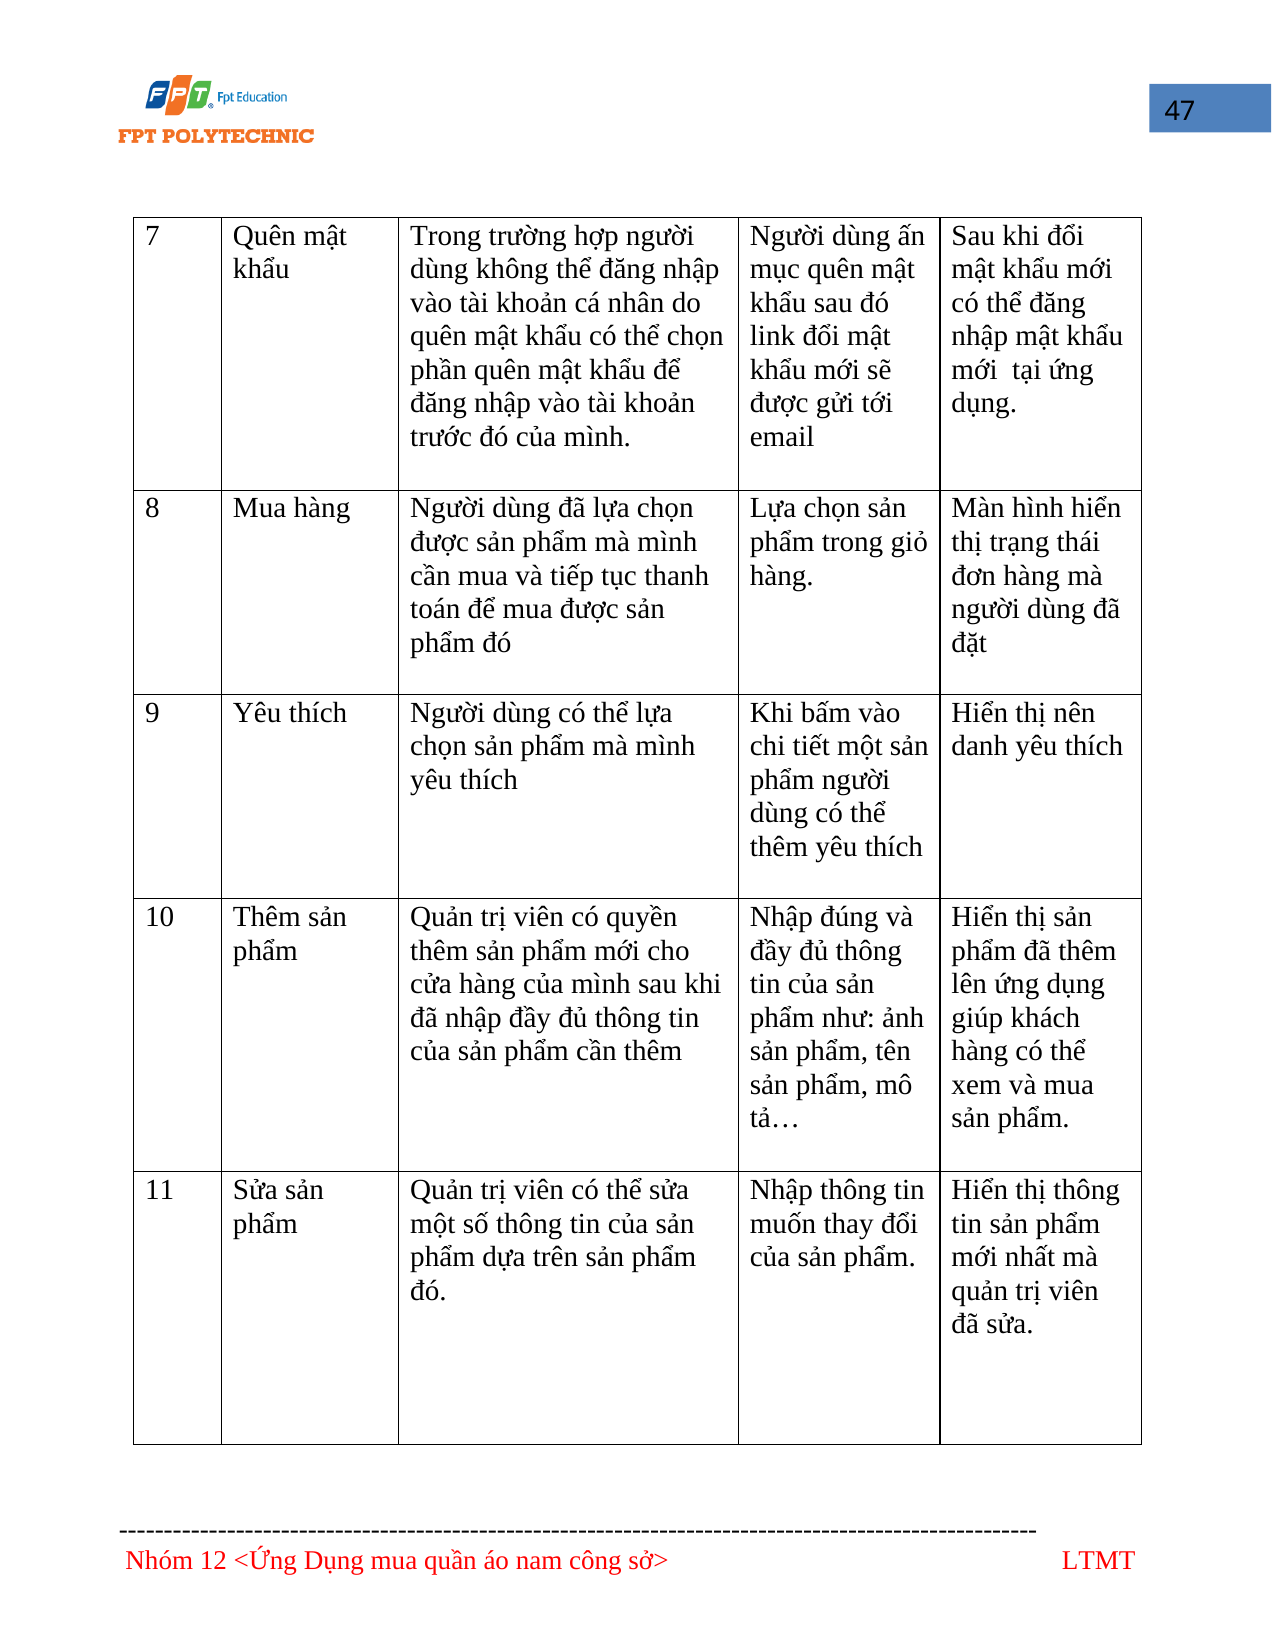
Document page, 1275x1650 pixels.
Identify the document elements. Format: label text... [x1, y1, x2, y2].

table_cell Mua hàng [222, 491, 398, 694]
table_cell Hiển thị nên danh yêu thích [941, 695, 1141, 898]
table_cell Sửa sản phẩm [222, 1172, 398, 1444]
table_cell Trong trường hợp người dùng không thể đăng nhập vào tài khoản cá nhân do quên mật khẩu có thể chọn phần quên mật khẩu để đăng nhập vào tài khoản trước đó của mình. [399, 218, 738, 489]
table_cell Nhập đúng và đầy đủ thông tin của sản phẩm như: ảnh sản phẩm, tên sản phẩm, mô tả… [739, 899, 939, 1171]
picture [118, 75, 316, 143]
table_cell Hiển thị thông tin sản phẩm mới nhất mà quản trị viên đã sửa. [941, 1172, 1141, 1444]
table_cell Người dùng đã lựa chọn được sản phẩm mà mình cần mua và tiếp tục thanh toán để mua được sản phẩm đó [399, 491, 738, 694]
table_cell Sau khi đổi mật khẩu mới có thể đăng nhập mật khẩu mới tại ứng dụng. [941, 218, 1141, 489]
table_cell 9 [134, 695, 221, 898]
table_cell Khi bấm vào chi tiết một sản phẩm người dùng có thể thêm yêu thích [739, 695, 939, 898]
table_cell Người dùng có thể lựa chọn sản phẩm mà mình yêu thích [399, 695, 738, 898]
table_cell Hiển thị sản phẩm đã thêm lên ứng dụng giúp khách hàng có thể xem và mua sản phẩm. [941, 899, 1141, 1171]
table_cell Thêm sản phẩm [222, 899, 398, 1171]
table_cell 10 [134, 899, 221, 1171]
table_cell 11 [134, 1172, 221, 1444]
table_cell Quên mật khẩu [222, 218, 398, 489]
table_cell Lựa chọn sản phẩm trong giỏ hàng. [739, 491, 939, 694]
table_cell Yêu thích [222, 695, 398, 898]
table_cell 7 [134, 218, 221, 489]
table_cell Nhập thông tin muốn thay đổi của sản phẩm. [739, 1172, 939, 1444]
table_cell 8 [134, 491, 221, 694]
table_cell Màn hình hiển thị trạng thái đơn hàng mà người dùng đã đặt [941, 491, 1141, 694]
table_cell Quản trị viên có thể sửa một số thông tin của sản phẩm dựa trên sản phẩm đó. [399, 1172, 738, 1444]
table_cell Người dùng ấn mục quên mật khẩu sau đó link đổi mật khẩu mới sẽ được gửi tới email [739, 218, 939, 489]
table_cell Quản trị viên có quyền thêm sản phẩm mới cho cửa hàng của mình sau khi đã nhập đầy đủ thông tin của sản phẩm cần thêm [399, 899, 738, 1171]
